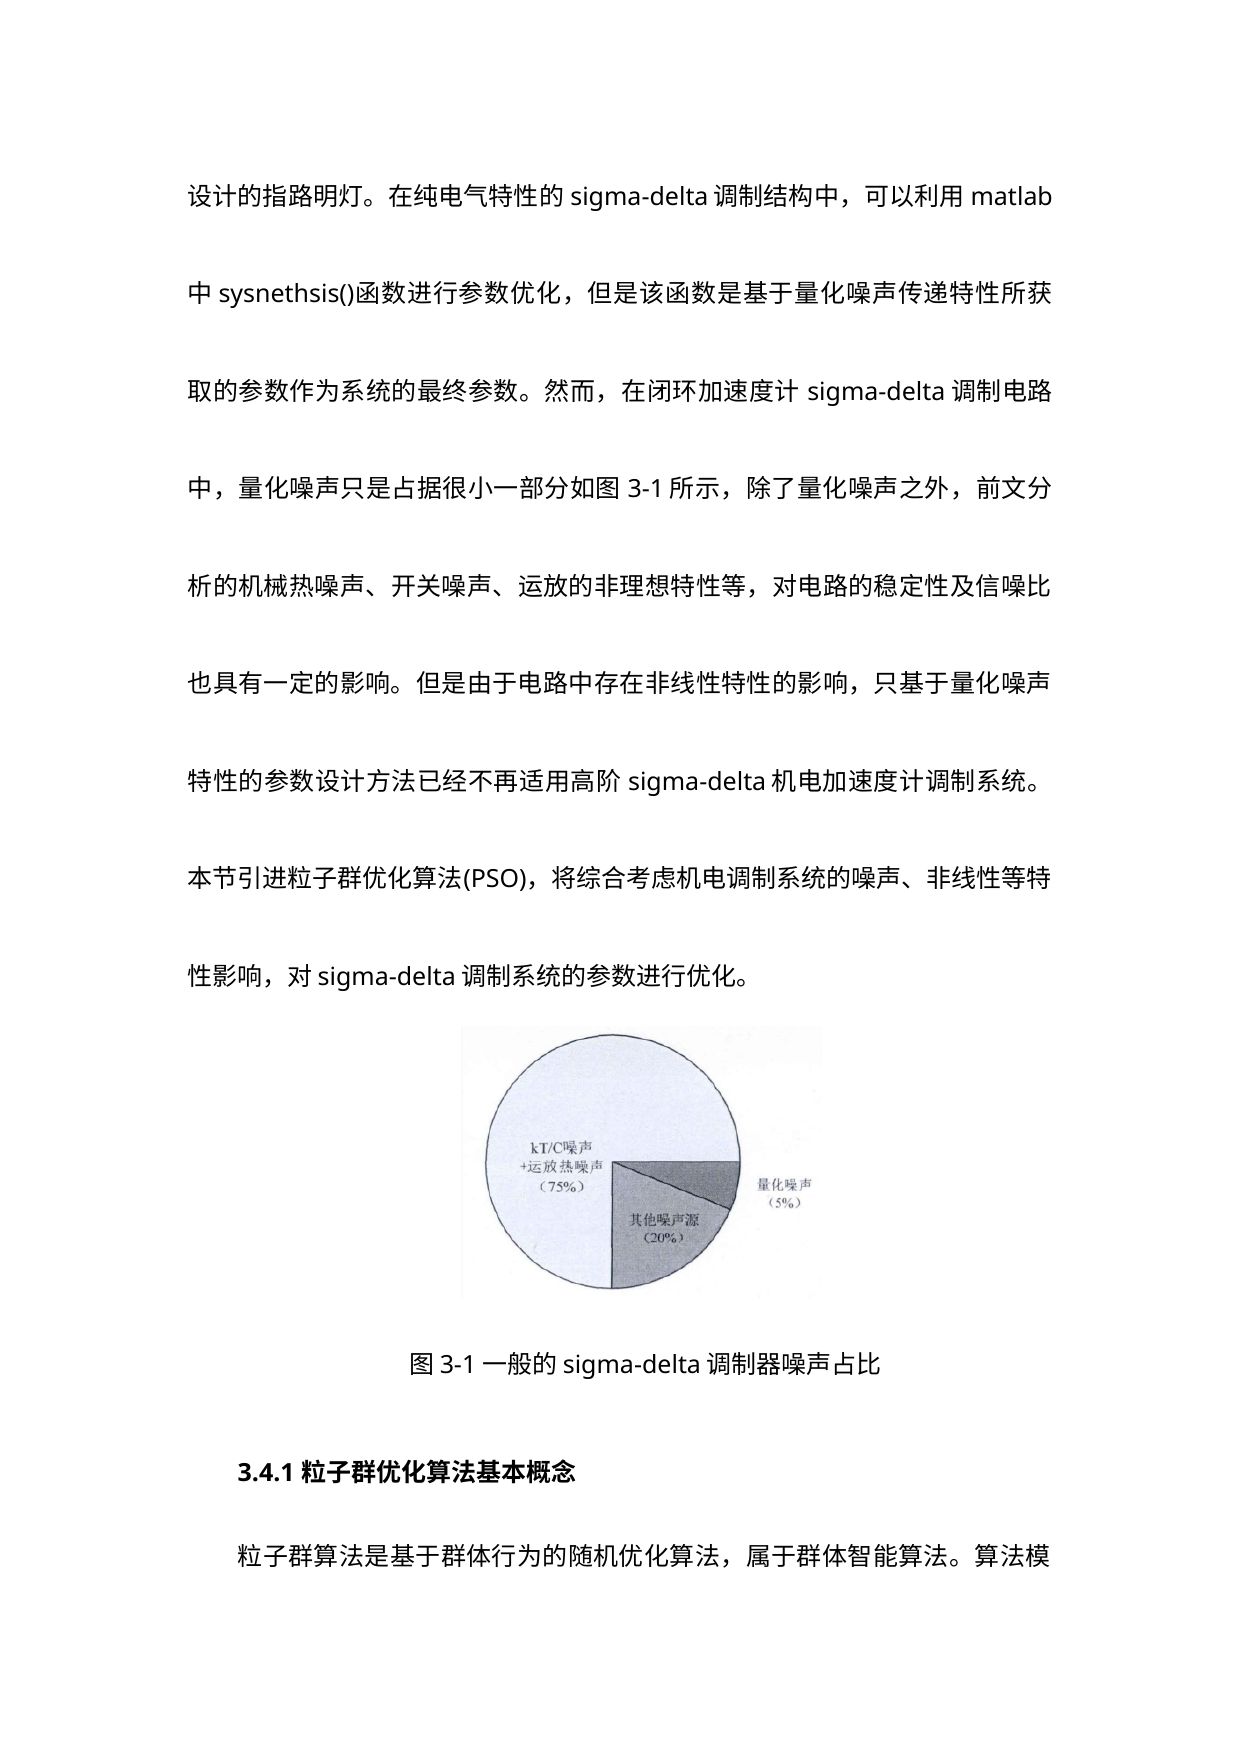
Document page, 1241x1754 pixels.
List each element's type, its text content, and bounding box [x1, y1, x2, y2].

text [187, 162, 1053, 1007]
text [187, 1522, 1053, 1587]
subtitle 3.4.1 粒子群优化算法基本概念 [187, 1438, 1053, 1503]
text 图3-1 一般的sigma-delta调制器噪声占比 [187, 1330, 1053, 1395]
picture [461, 1025, 823, 1298]
